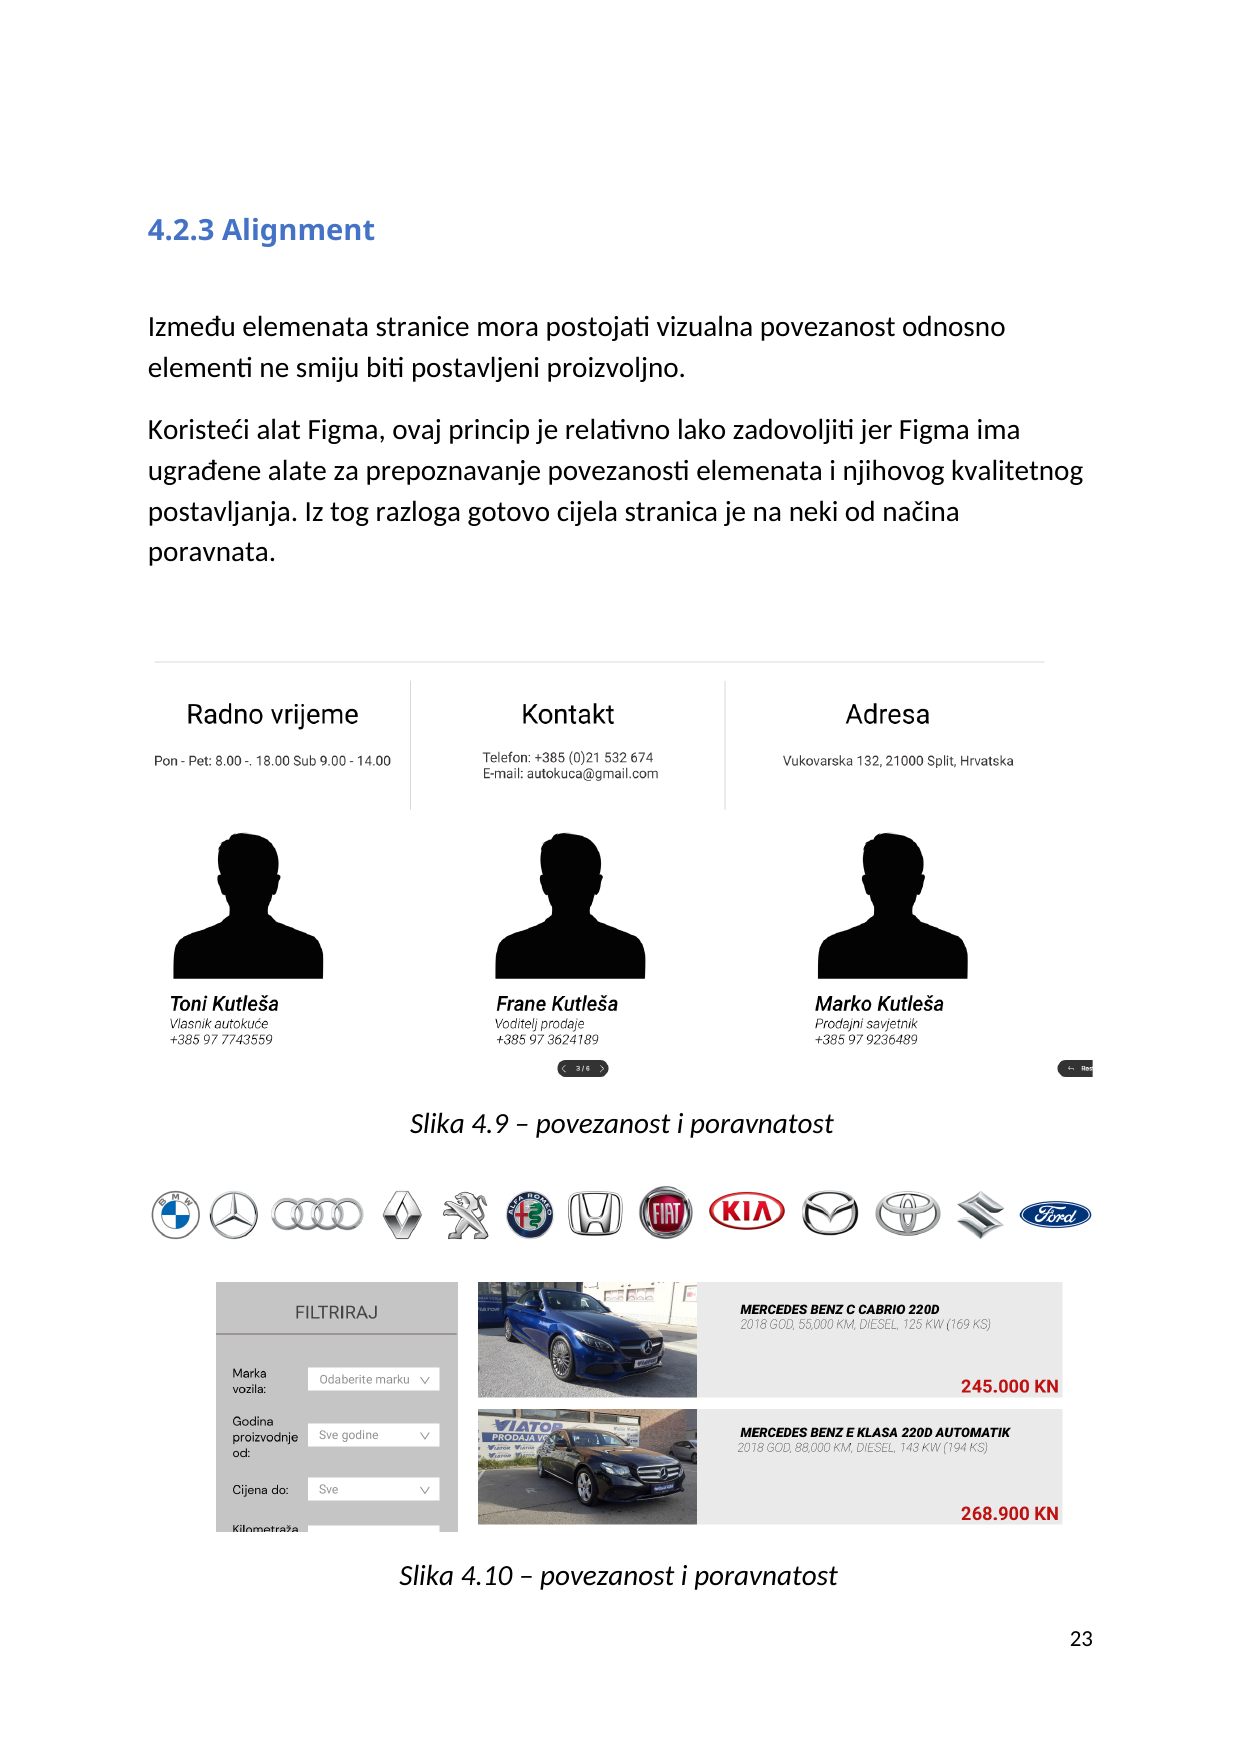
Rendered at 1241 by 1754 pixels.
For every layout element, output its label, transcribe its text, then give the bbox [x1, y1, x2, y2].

picture [147, 1166, 1093, 1532]
subtitle 4.2.3 Alignment [148, 209, 1093, 249]
picture [147, 657, 1093, 1080]
text Slika 4.10 – povezanost i poravnatost [148, 1557, 1093, 1592]
text Slika 4.9 – povezanost i poravnatost [148, 1105, 1093, 1140]
text Koristeći alat Figma, ovaj princip je relativno lako zadovoljiti jer Figma ima ugrađene alate za prepoznavanje povezanosti elemenata i njihovog kvalitetnog postavljanja. Iz tog razloga gotovo cijela stranica je na neki od načina poravnata. [148, 411, 1093, 569]
text Između elemenata stranice mora postojati vizualna povezanost odnosno elementi ne smiju biti postavljeni proizvoljno. [148, 308, 1093, 384]
